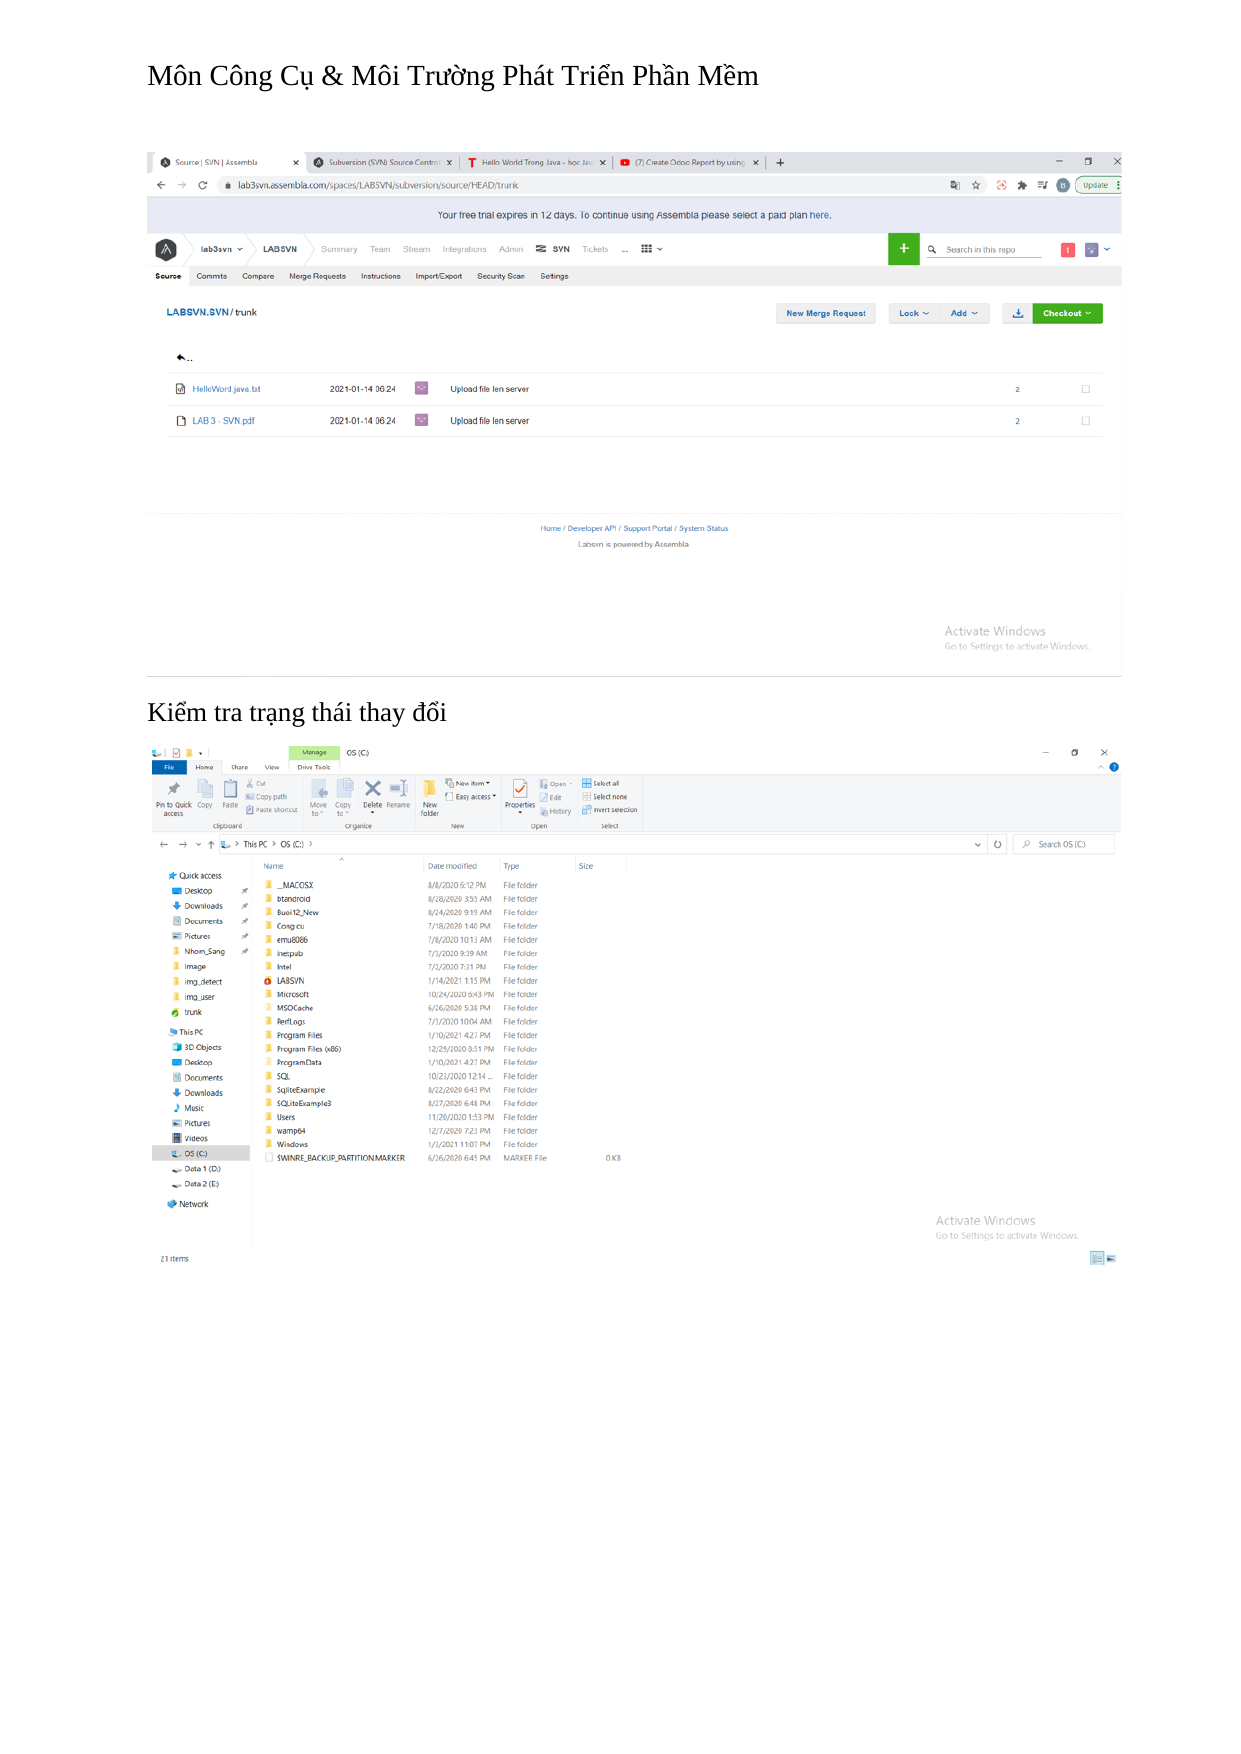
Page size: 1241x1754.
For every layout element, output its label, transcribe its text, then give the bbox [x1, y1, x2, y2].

picture [147, 147, 1122, 677]
picture [147, 746, 1122, 1265]
text Kiểm tra trạng thái thay đổi [147, 696, 1122, 727]
